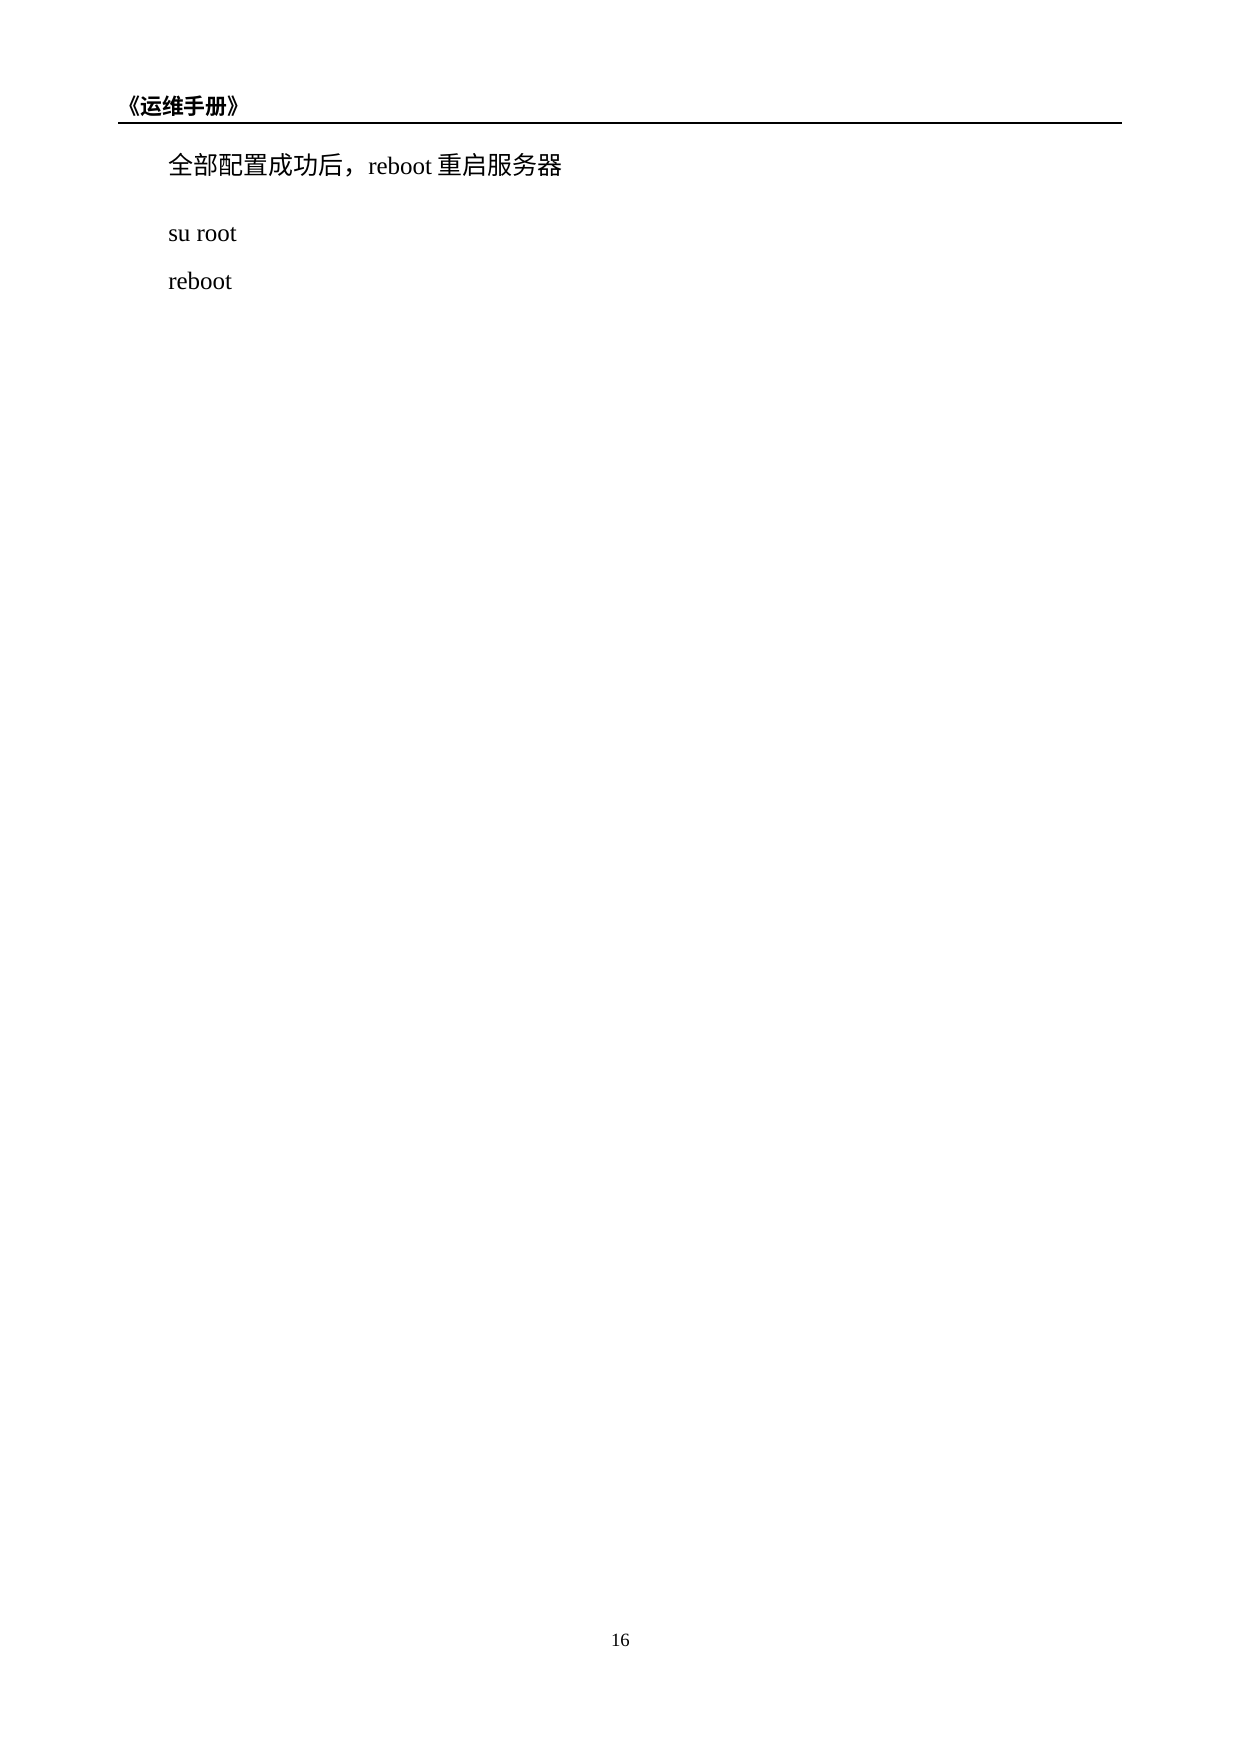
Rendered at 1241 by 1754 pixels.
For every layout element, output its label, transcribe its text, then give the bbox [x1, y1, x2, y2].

text reboot [118, 264, 1122, 298]
text su root [118, 215, 1122, 249]
text 全部配置成功后，reboot重启服务器 [118, 129, 1122, 197]
